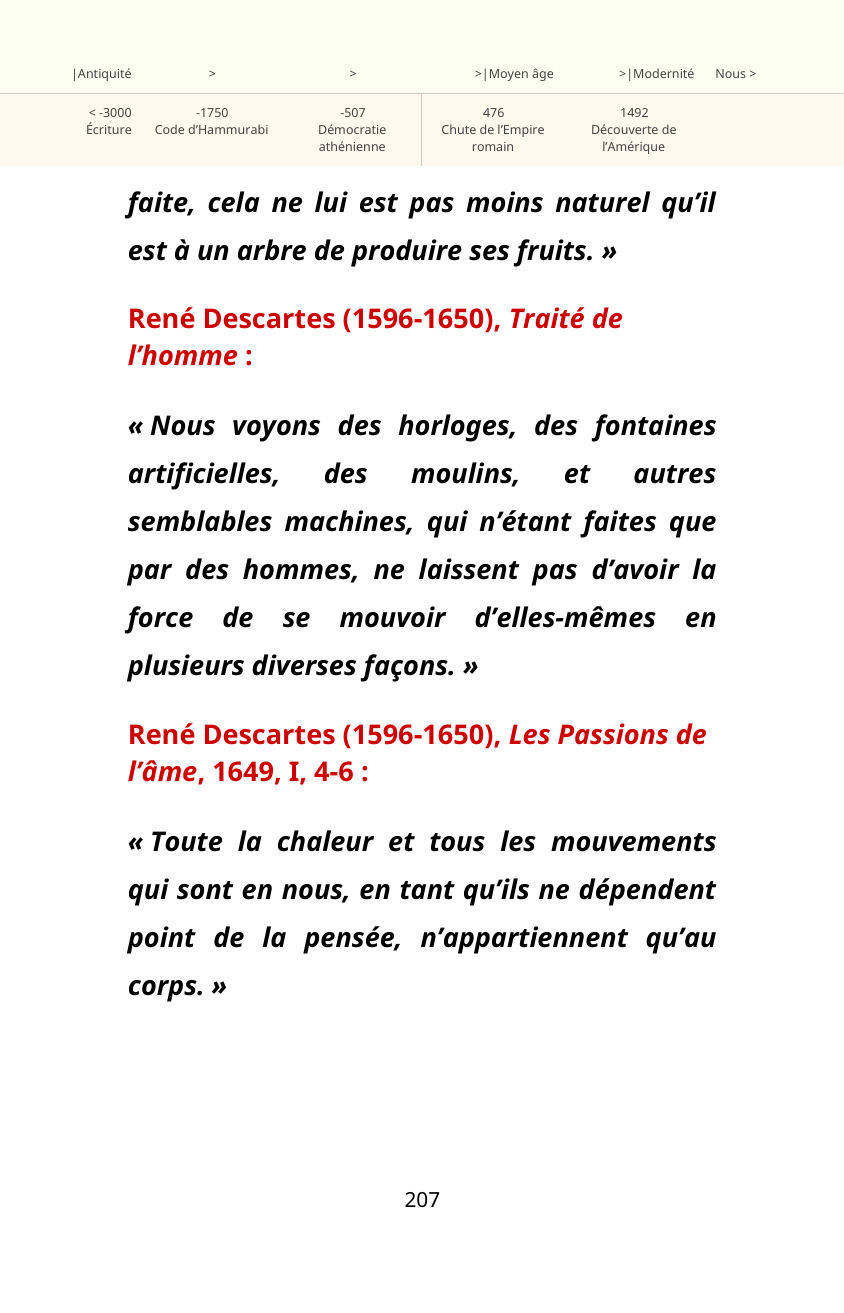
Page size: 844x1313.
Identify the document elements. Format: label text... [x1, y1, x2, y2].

subtitle René Descartes (1596-1650), Traité de l’homme : [128, 300, 717, 373]
subtitle « Nous voyons des horloges, des fontaines artificielles, des moulins, et autres semblables machines, qui n’étant faites que par des hommes, ne laissent pas d’avoir la force de se mouvoir d’elles-mêmes en plusieurs diverses façons. » [128, 407, 717, 683]
subtitle René Descartes (1596-1650), Les Passions de l’âme, 1649, I, 4-6 : [128, 715, 717, 789]
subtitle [128, 183, 717, 268]
subtitle « Toute la chaleur et tous les mouvements qui sont en nous, en tant qu’ils ne dépendent point de la pensée, n’appartiennent qu’au corps. » [128, 822, 717, 1003]
